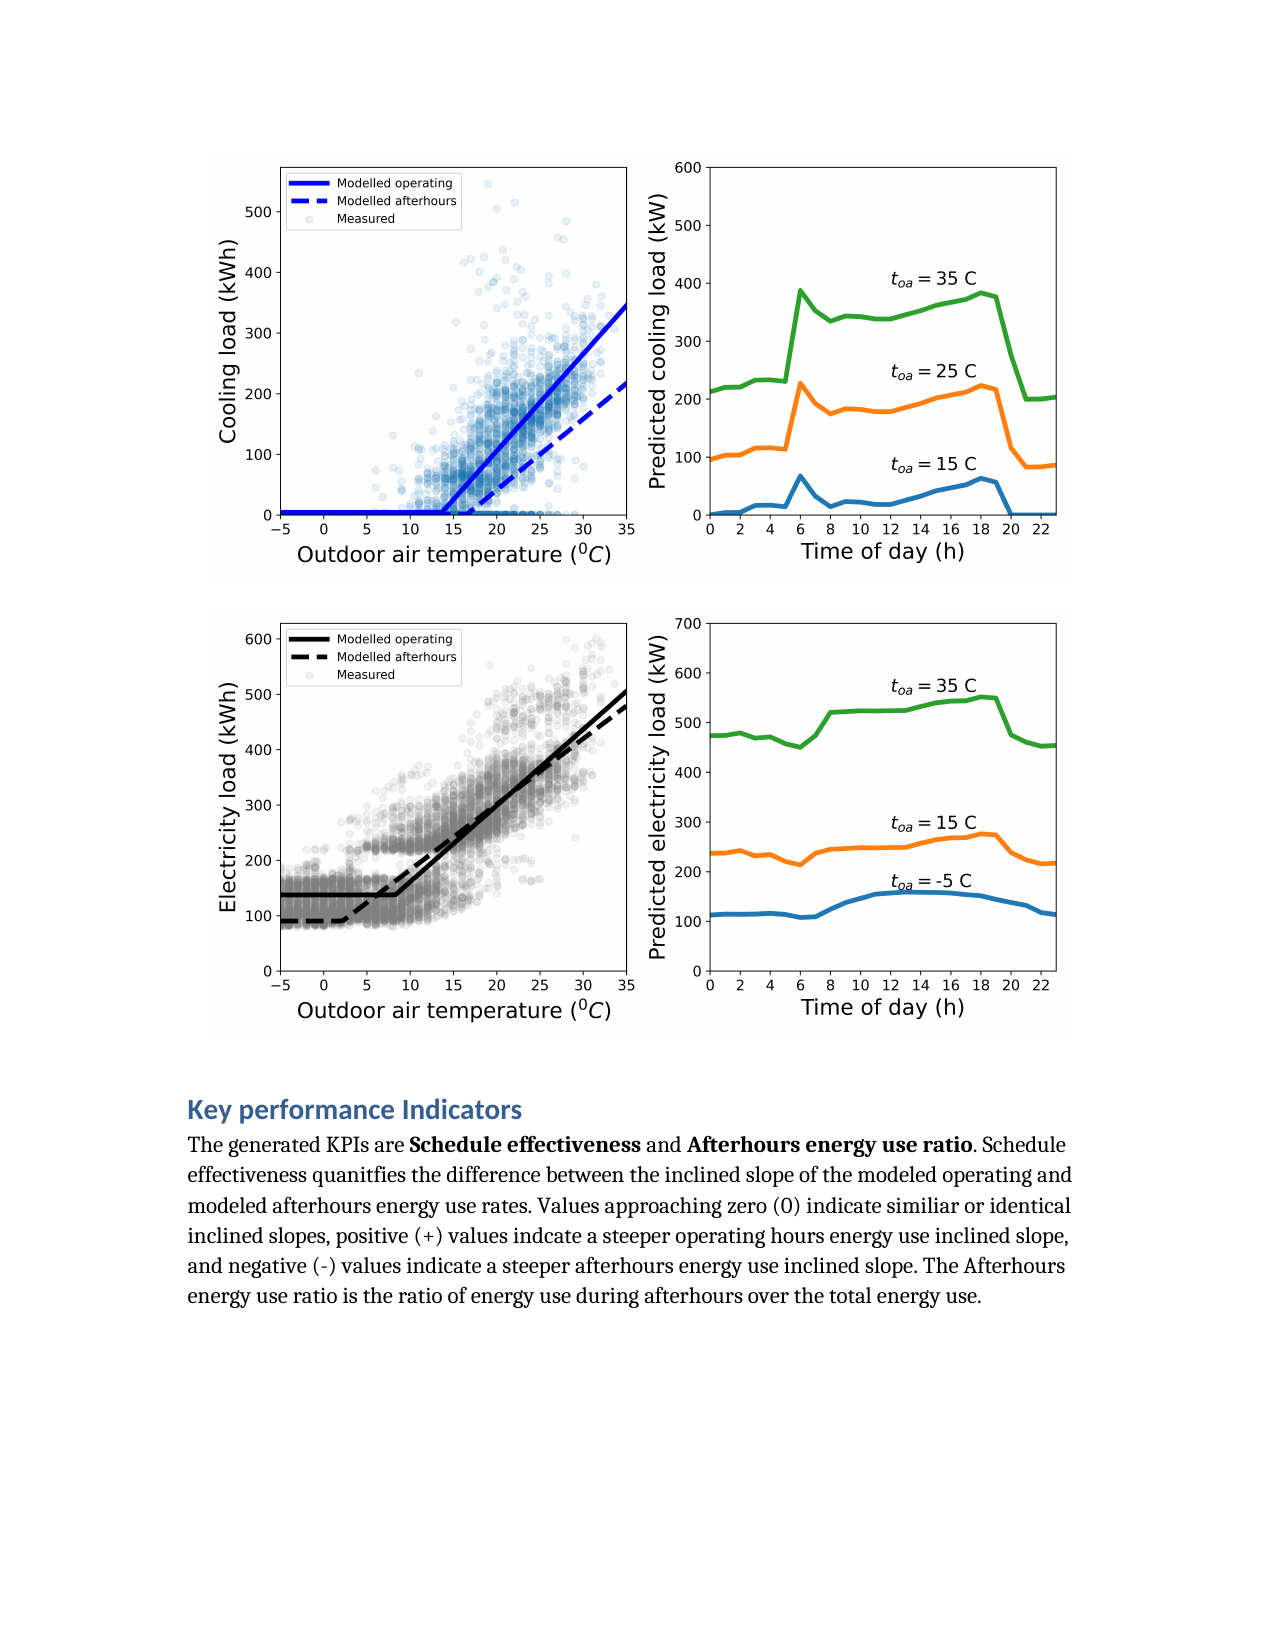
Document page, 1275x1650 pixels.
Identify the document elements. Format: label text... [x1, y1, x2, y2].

picture [206, 150, 1069, 582]
subtitle Key performance Indicators [187, 1091, 1087, 1127]
picture [206, 606, 1069, 1038]
text The generated KPIs are Schedule effectiveness and Afterhours energy use ratio. Schedule effectiveness quanitfies the difference between the inclined slope of the modeled operating and modeled afterhours energy use rates. Values approaching zero (0) indicate similiar or identical inclined slopes, positive (+) values indcate a steeper operating hours energy use inclined slope, and negative (-) values indicate a steeper afterhours energy use inclined slope. The Afterhours energy use ratio is the ratio of energy use during afterhours over the total energy use. [187, 1132, 1087, 1309]
